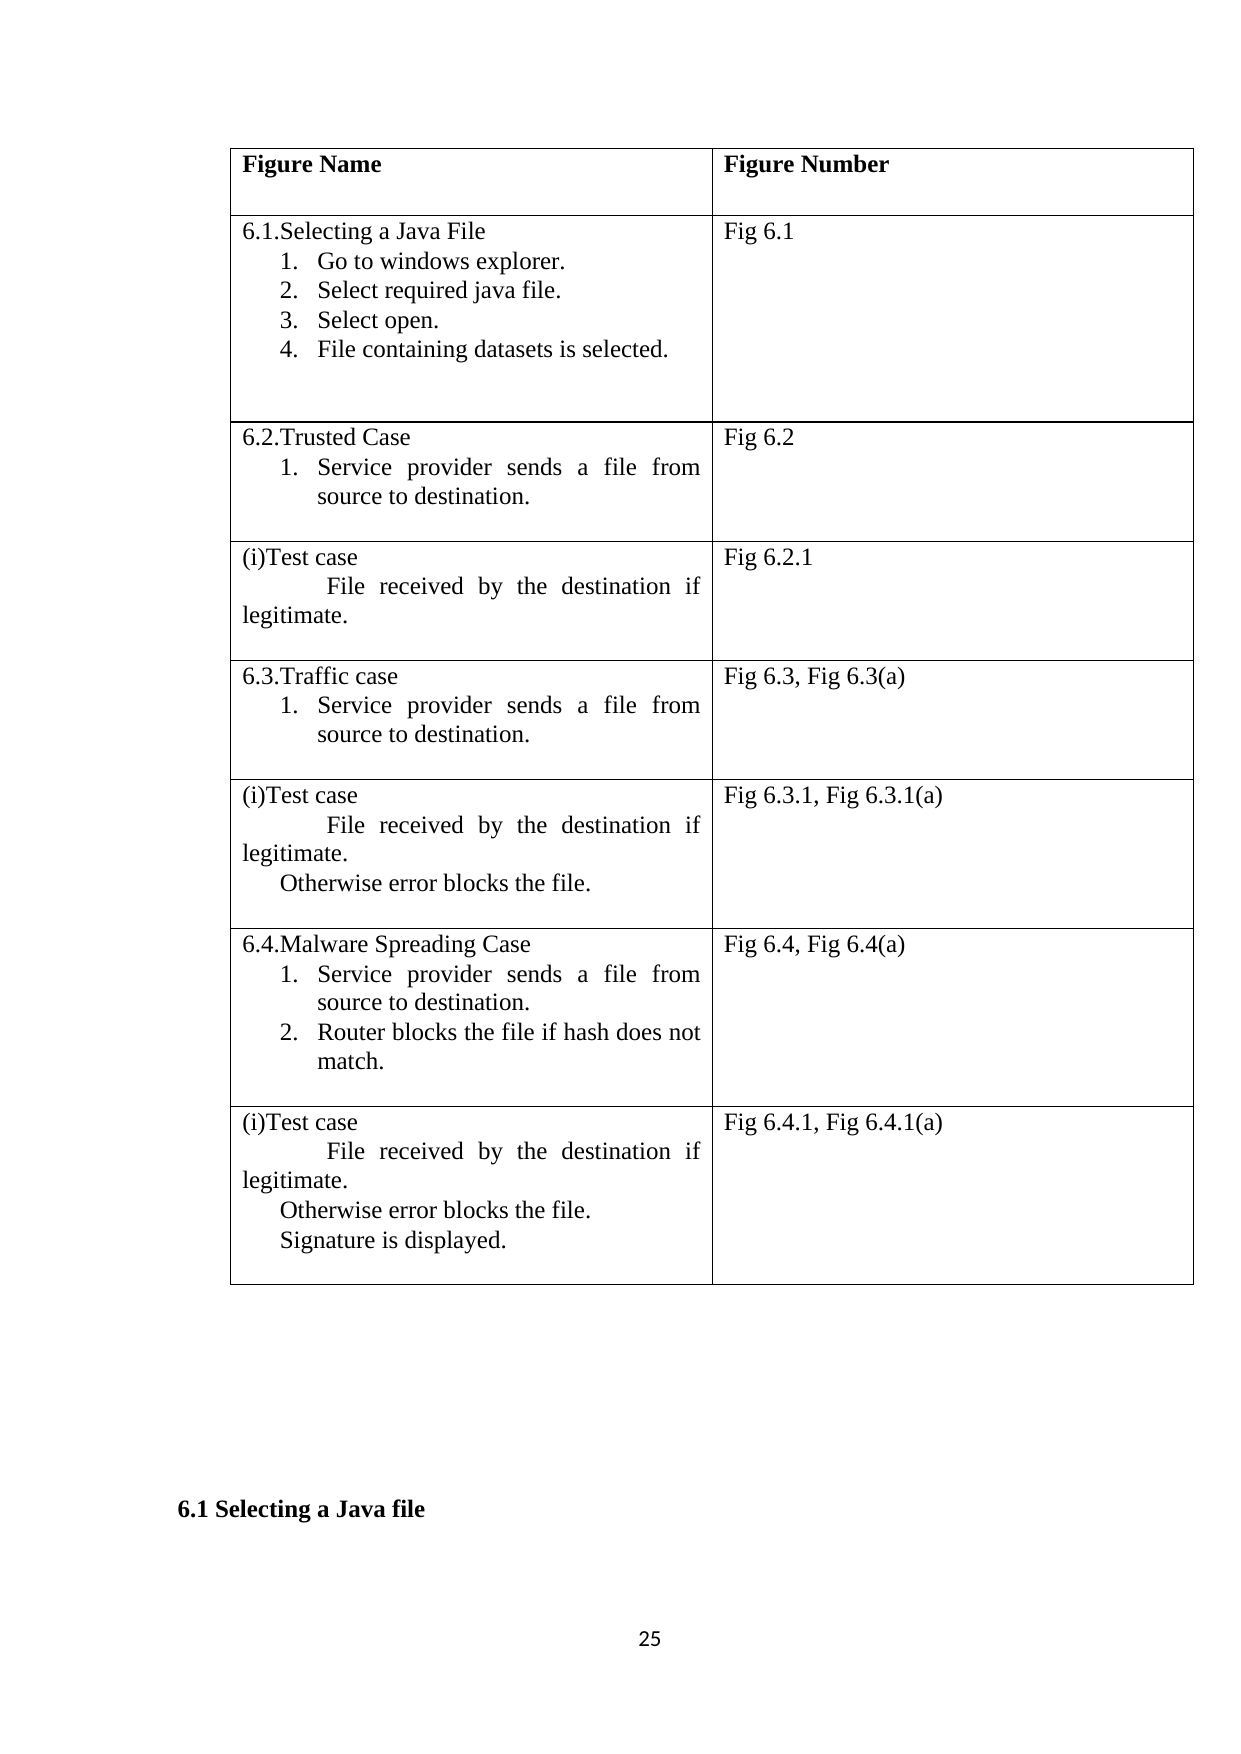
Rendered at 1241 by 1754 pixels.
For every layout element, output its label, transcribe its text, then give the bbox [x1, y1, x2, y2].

table_cell 6.2.Trusted Case Service provider sends a file from source to destination. [231, 423, 712, 541]
table_cell (i)Test case File received by the destination if legitimate. [231, 542, 712, 660]
table_cell Fig 6.3.1, Fig 6.3.1(a) [713, 780, 1193, 928]
table_cell 6.1.Selecting a Java File Go to windows explorer. Select required java file. Select open. File containing datasets is selected. [231, 216, 712, 421]
table_cell Fig 6.1 [713, 216, 1193, 421]
table_cell (i)Test case File received by the destination if legitimate. Otherwise error blocks the file. [231, 780, 712, 928]
table_cell Fig 6.2 [713, 423, 1193, 541]
table_cell (i)Test case File received by the destination if legitimate. Otherwise error blocks the file. Signature is displayed. [231, 1107, 712, 1284]
table_cell Fig 6.2.1 [713, 542, 1193, 660]
table_cell 6.3.Traffic case Service provider sends a file from source to destination. [231, 661, 712, 779]
table_header Figure Name [231, 149, 712, 215]
table_header Figure Number [713, 149, 1193, 215]
text 6.1 Selecting a Java file [177, 1494, 1122, 1523]
table_cell Fig 6.4.1, Fig 6.4.1(a) [713, 1107, 1193, 1284]
table_cell Fig 6.3, Fig 6.3(a) [713, 661, 1193, 779]
table_cell Fig 6.4, Fig 6.4(a) [713, 929, 1193, 1106]
table_cell 6.4.Malware Spreading Case Service provider sends a file from source to destination. Router blocks the file if hash does not match. [231, 929, 712, 1106]
